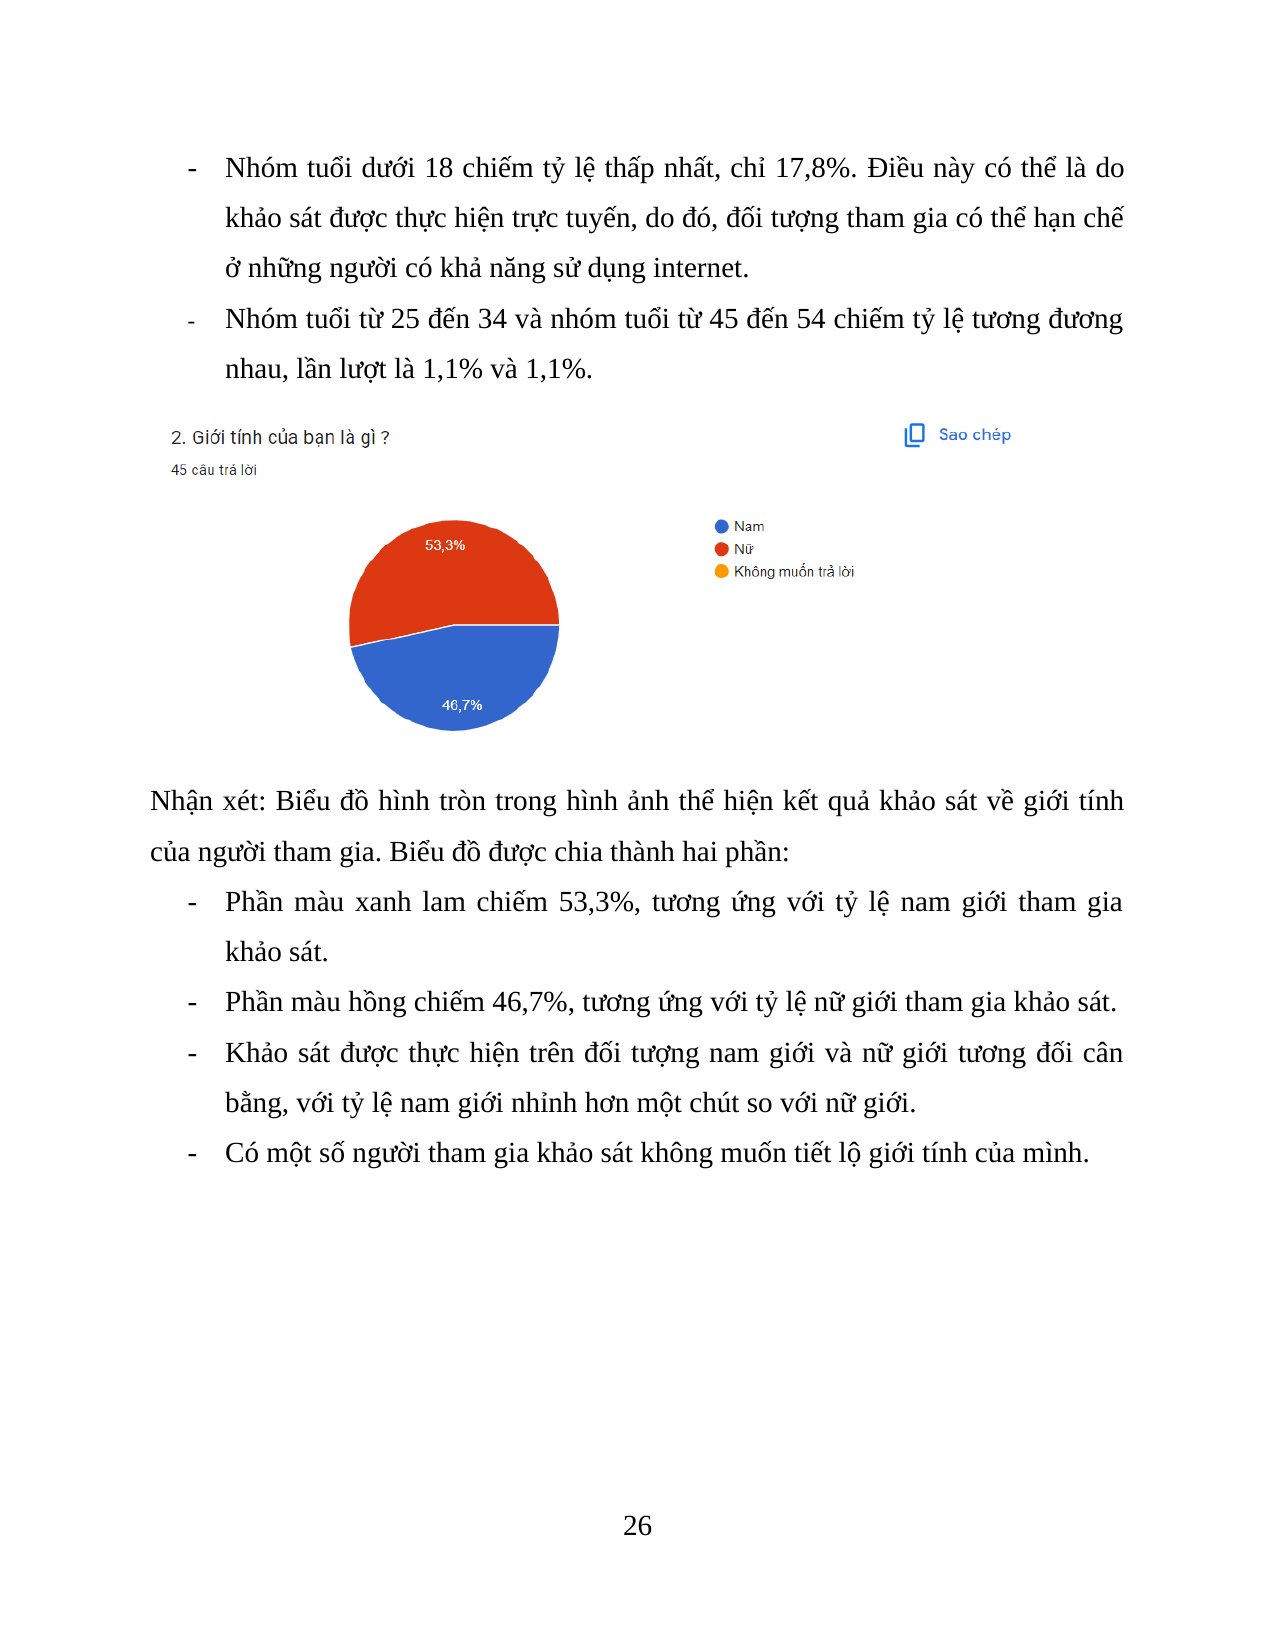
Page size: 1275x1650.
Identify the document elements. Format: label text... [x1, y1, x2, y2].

list Khảo sát được thực hiện trên đối tượng nam giới và nữ giới tương đối cân bằng, với tỷ lệ nam giới nhỉnh hơn một chút so với nữ giới. [187, 1035, 1125, 1119]
list Phần màu xanh lam chiếm 53,3%, tương ứng với tỷ lệ nam giới tham gia khảo sát. [187, 884, 1125, 968]
list Phần màu hồng chiếm 46,7%, tương ứng với tỷ lệ nữ giới tham gia khảo sát. [187, 984, 1125, 1018]
picture [150, 401, 1039, 767]
list Nhóm tuổi dưới 18 chiếm tỷ lệ thấp nhất, chỉ 17,8%. Điều này có thể là do khảo sát được thực hiện trực tuyến, do đó, đối tượng tham gia có thể hạn chế ở những người có khả năng sử dụng internet. [187, 150, 1125, 284]
list Có một số người tham gia khảo sát không muốn tiết lộ giới tính của mình. [187, 1136, 1125, 1169]
text Nhận xét: Biểu đồ hình tròn trong hình ảnh thể hiện kết quả khảo sát về giới tính của người tham gia. Biểu đồ được chia thành hai phần: [150, 783, 1125, 867]
list Nhóm tuổi từ 25 đến 34 và nhóm tuổi từ 45 đến 54 chiếm tỷ lệ tương đương nhau, lần lượt là 1,1% và 1,1%. [187, 301, 1125, 385]
